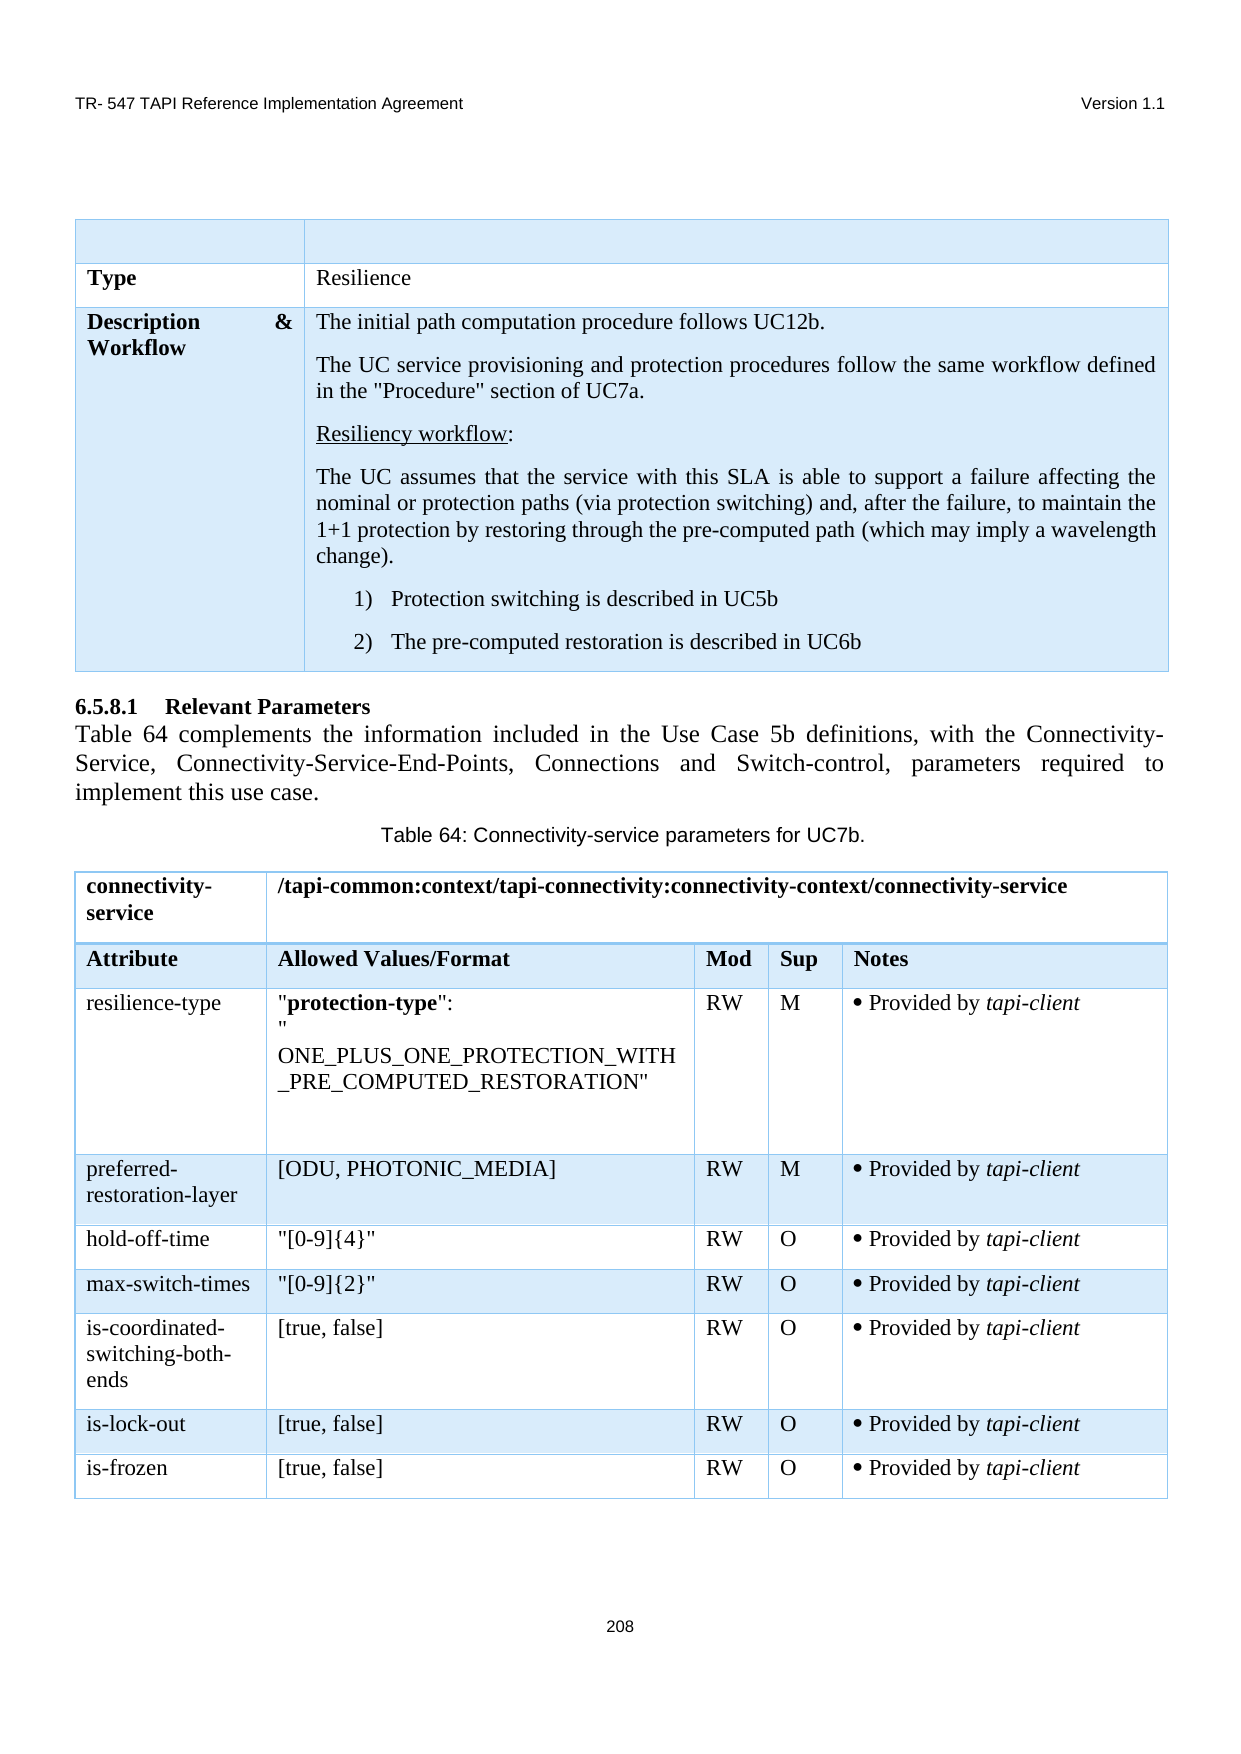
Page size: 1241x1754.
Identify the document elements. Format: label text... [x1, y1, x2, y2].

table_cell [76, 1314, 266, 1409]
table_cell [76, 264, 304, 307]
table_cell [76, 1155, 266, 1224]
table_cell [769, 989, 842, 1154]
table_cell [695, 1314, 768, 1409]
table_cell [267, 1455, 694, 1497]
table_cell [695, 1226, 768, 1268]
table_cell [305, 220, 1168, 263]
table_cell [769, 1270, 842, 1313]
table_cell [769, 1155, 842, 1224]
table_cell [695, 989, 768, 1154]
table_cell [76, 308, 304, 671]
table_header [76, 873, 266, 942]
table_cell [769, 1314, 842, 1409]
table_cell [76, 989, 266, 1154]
text Table 64 complements the information included in the Use Case 5b definitions, with the Connectivity-Service, Connectivity-Service-End-Points, Connections and Switch-control, parameters required to implement this use case. [75, 719, 1165, 806]
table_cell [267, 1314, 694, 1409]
subtitle Relevant Parameters [75, 693, 1165, 719]
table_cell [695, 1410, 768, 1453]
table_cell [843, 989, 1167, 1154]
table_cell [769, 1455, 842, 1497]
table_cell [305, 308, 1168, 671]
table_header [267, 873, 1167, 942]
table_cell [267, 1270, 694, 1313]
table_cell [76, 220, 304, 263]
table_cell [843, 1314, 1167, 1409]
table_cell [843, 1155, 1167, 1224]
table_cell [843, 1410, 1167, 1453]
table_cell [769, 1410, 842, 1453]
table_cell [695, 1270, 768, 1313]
text Table 64: Connectivity-service parameters for UC7b. [75, 822, 1165, 846]
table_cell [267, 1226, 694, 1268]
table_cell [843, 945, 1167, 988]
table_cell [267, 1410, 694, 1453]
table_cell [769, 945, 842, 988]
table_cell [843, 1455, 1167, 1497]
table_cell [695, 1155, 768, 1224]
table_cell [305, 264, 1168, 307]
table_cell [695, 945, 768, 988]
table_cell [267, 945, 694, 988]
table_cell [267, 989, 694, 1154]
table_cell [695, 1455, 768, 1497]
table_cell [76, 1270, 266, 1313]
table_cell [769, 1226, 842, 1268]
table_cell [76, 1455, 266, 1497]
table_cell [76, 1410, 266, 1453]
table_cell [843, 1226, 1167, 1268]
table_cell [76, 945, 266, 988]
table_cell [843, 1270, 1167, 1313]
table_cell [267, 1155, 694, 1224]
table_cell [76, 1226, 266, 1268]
